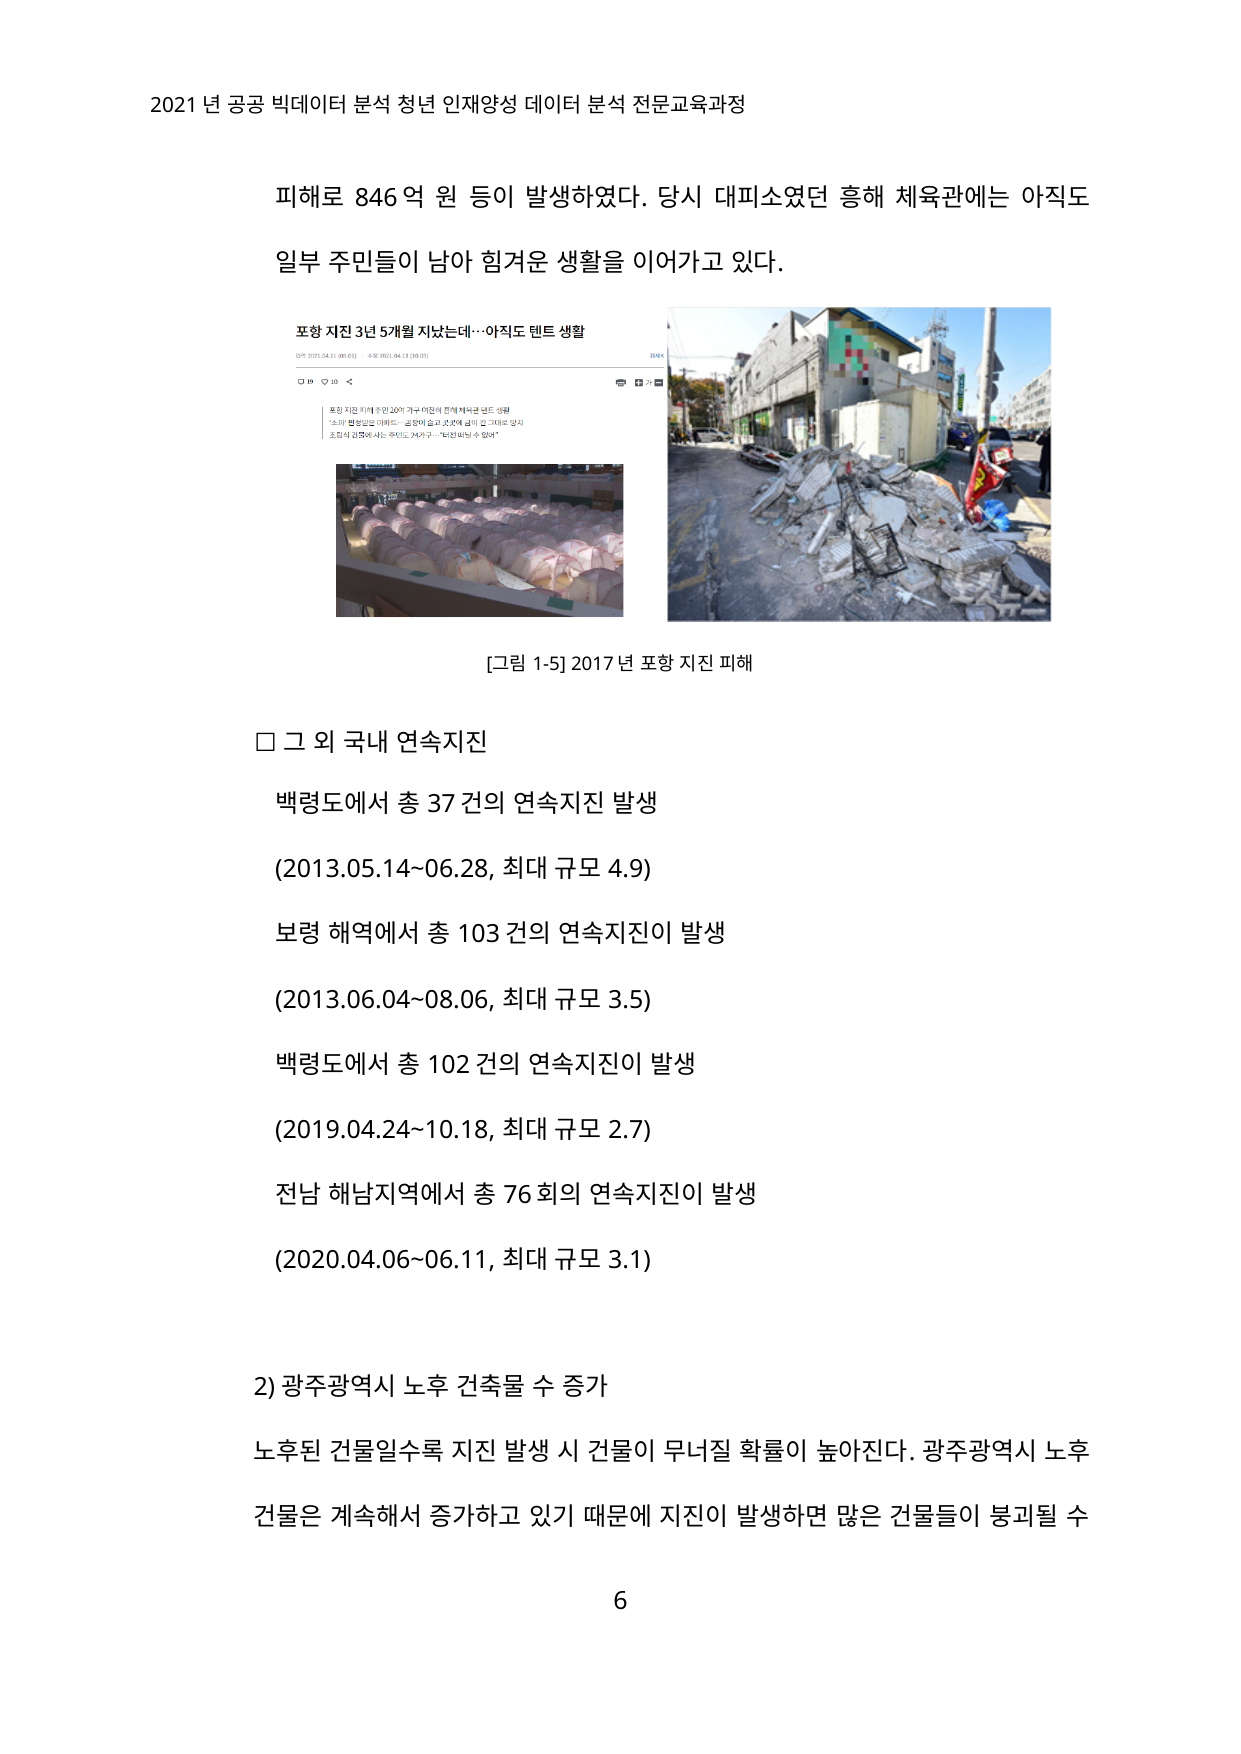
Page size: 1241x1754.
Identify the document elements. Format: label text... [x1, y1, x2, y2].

text [그림 1-5] 2017년 포항 지진 피해 [150, 648, 1090, 676]
text ☐ 그 외 국내 연속지진 [254, 722, 1090, 758]
text 전남 해남지역에서 총 76회의 연속지진이 발생 [275, 1175, 1090, 1211]
text 백령도에서 총 37건의 연속지진 발생 [275, 783, 1090, 820]
text (2013.05.14~06.28, 최대 규모 4.9) [275, 849, 1090, 885]
text (2019.04.24~10.18, 최대 규모 2.7) [275, 1109, 1090, 1146]
text 백령도에서 총 102건의 연속지진이 발생 [275, 1044, 1090, 1081]
text (2013.06.04~08.06, 최대 규모 3.5) [275, 979, 1090, 1015]
picture [292, 307, 1052, 622]
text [253, 1432, 1090, 1533]
text (2020.04.06~06.11, 최대 규모 3.1) [275, 1240, 1090, 1276]
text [275, 177, 1090, 279]
list 2) 광주광역시 노후 건축물 수 증가 [253, 1366, 1090, 1403]
text 보령 해역에서 총 103건의 연속지진이 발생 [275, 914, 1090, 950]
